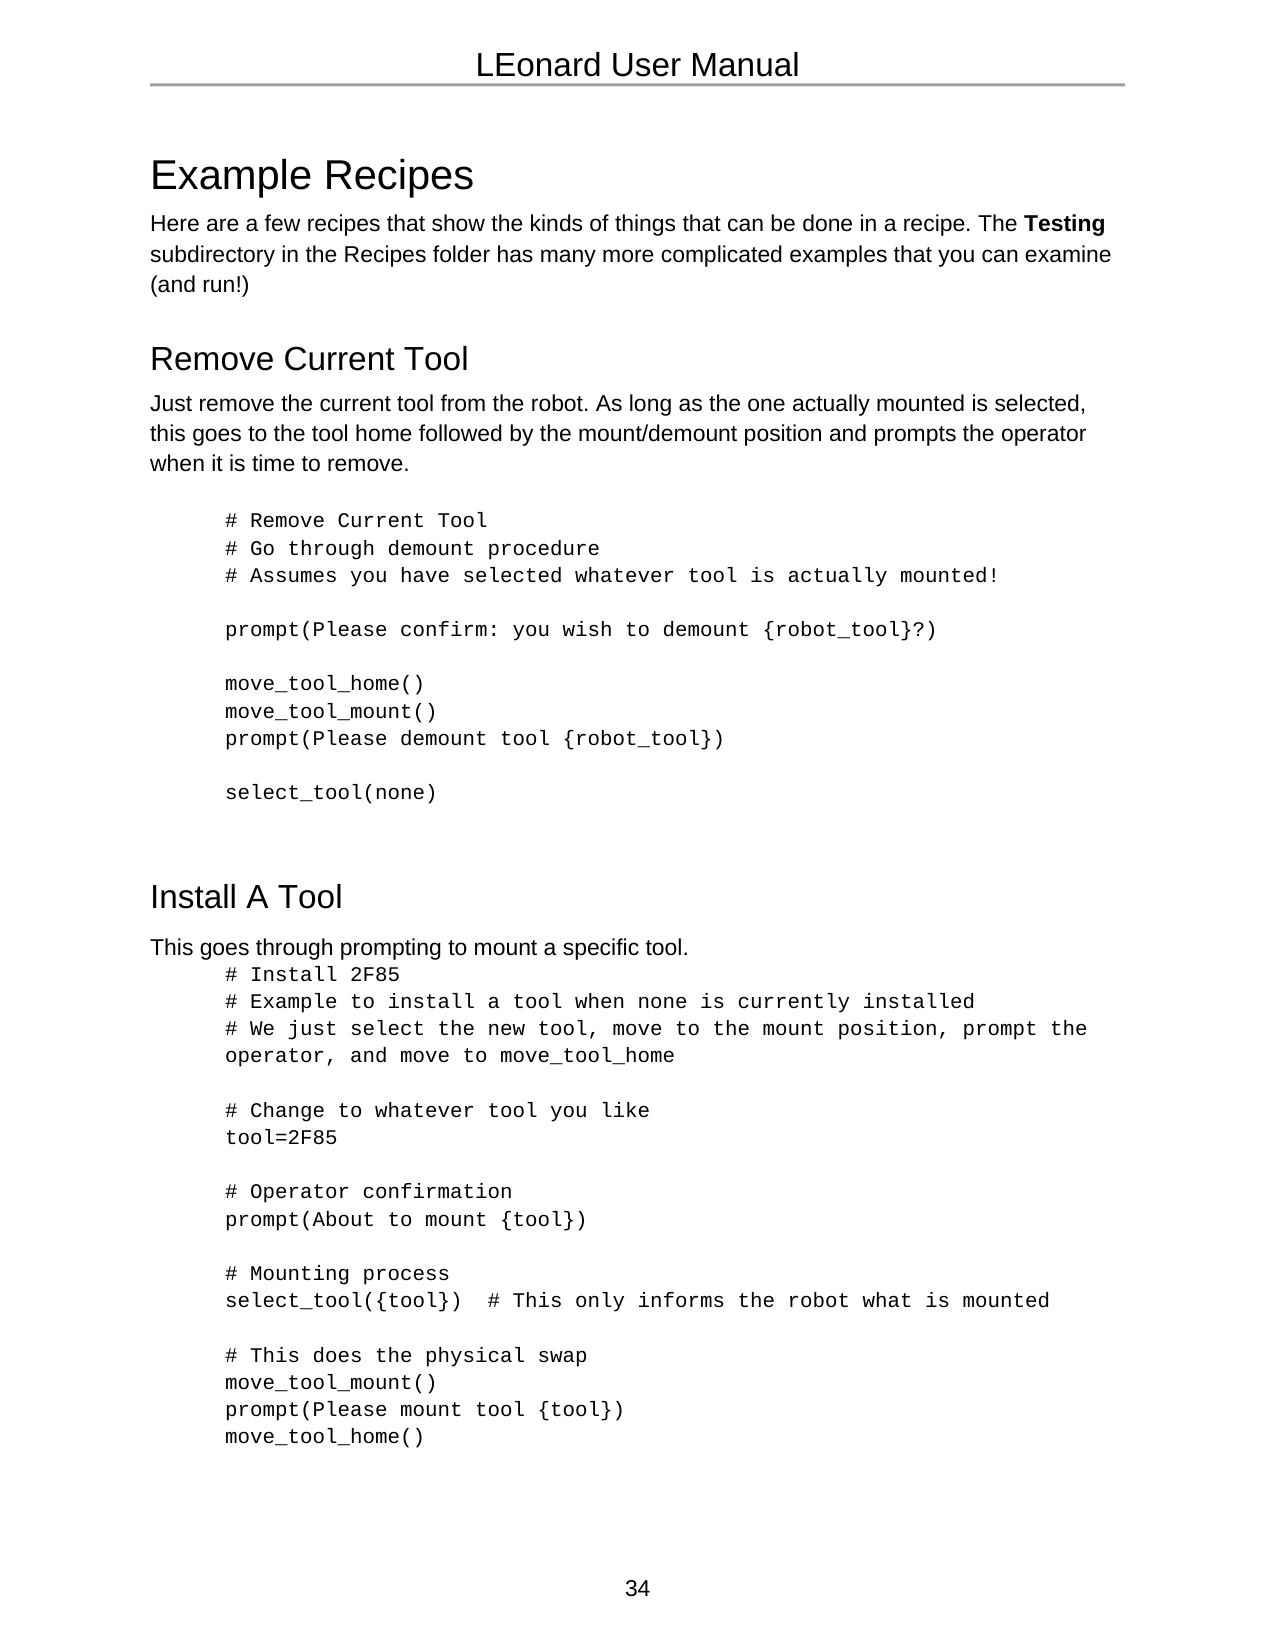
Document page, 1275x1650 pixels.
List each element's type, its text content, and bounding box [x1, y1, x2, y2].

text move_tool_home() [225, 673, 1125, 697]
subtitle Example Recipes [150, 150, 1125, 198]
text # Operator confirmation [225, 1181, 1125, 1205]
text # Mounting process [225, 1263, 1125, 1287]
text # Go through demount procedure [225, 537, 1125, 561]
text move_tool_home() [225, 1426, 1125, 1450]
text This goes through prompting to mount a specific tool. [150, 934, 1125, 960]
text prompt(About to mount {tool}) [225, 1209, 1125, 1232]
text prompt(Please demount tool {robot_tool}) [225, 728, 1125, 751]
text prompt(Please mount tool {tool}) [225, 1399, 1125, 1423]
text select_tool({tool}) # This only informs the robot what is mounted [225, 1290, 1125, 1314]
text select_tool(none) [225, 782, 1125, 806]
text # We just select the new tool, move to the mount position, prompt the operator, and move to move_tool_home [225, 1018, 1125, 1069]
text # Install 2F85 [225, 964, 1125, 988]
text tool=2F85 [225, 1127, 1125, 1151]
text # Change to whatever tool you like [225, 1100, 1125, 1123]
text prompt(Please confirm: you wish to demount {robot_tool}?) [225, 619, 1125, 643]
text move_tool_mount() [225, 1372, 1125, 1395]
text move_tool_mount() [225, 701, 1125, 724]
subtitle Remove Current Tool [150, 338, 1125, 377]
text Here are a few recipes that show the kinds of things that can be done in a recipe. The Testing subdirectory in the Recipes folder has many more complicated examples that you can examine (and run!) [150, 210, 1125, 297]
subtitle Install A Tool [150, 877, 1125, 916]
text # This does the physical swap [225, 1344, 1125, 1368]
text Just remove the current tool from the robot. As long as the one actually mounted is selected, this goes to the tool home followed by the mount/demount position and prompts the operator when it is time to remove. [150, 389, 1125, 476]
text # Assumes you have selected whatever tool is actually mounted! [225, 565, 1125, 588]
text # Example to install a tool when none is currently installed [225, 991, 1125, 1015]
text # Remove Current Tool [225, 510, 1125, 534]
